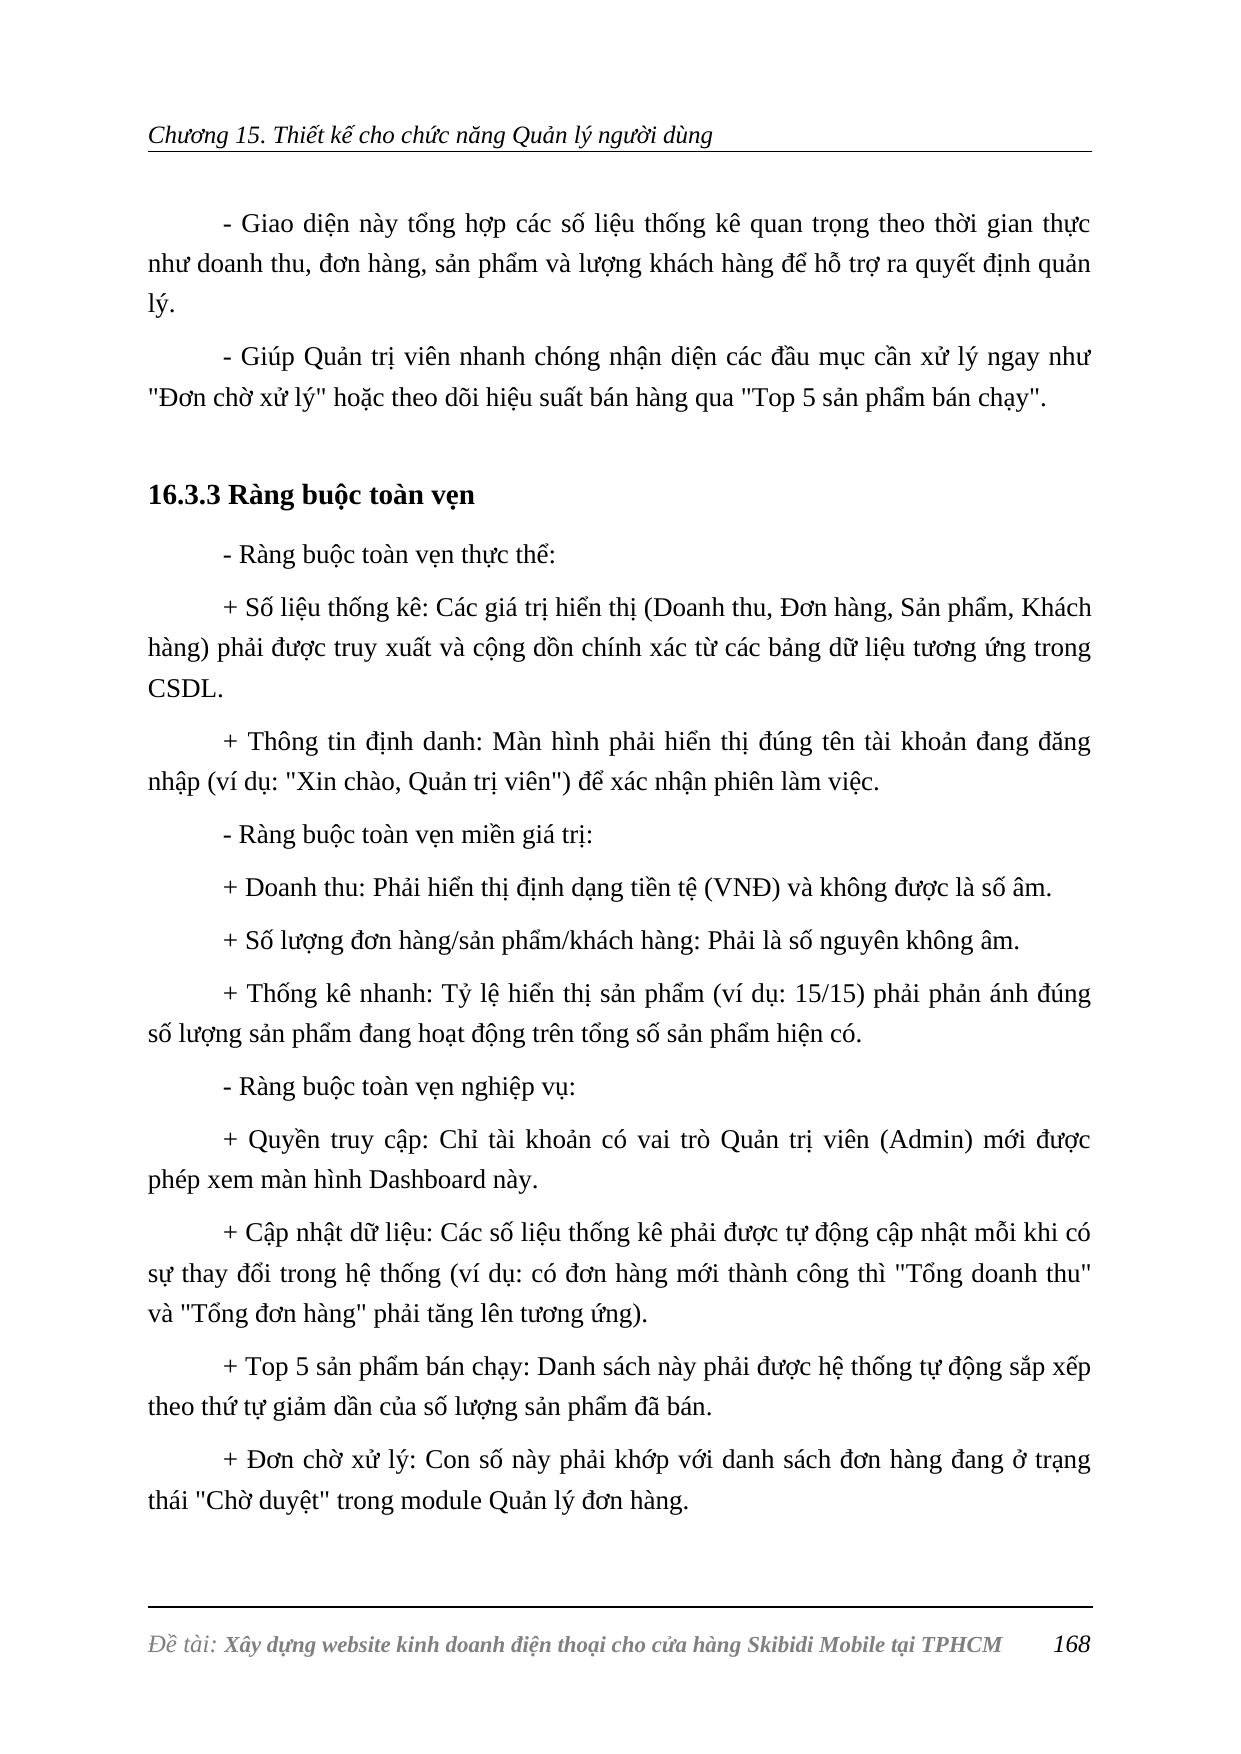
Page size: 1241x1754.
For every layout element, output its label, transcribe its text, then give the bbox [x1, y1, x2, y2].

text + Cập nhật dữ liệu: Các số liệu thống kê phải được tự động cập nhật mỗi khi có sự thay đổi trong hệ thống (ví dụ: có đơn hàng mới thành công thì "Tổng doanh thu" và "Tổng đơn hàng" phải tăng lên tương ứng). [148, 1216, 1092, 1328]
text + Số liệu thống kê: Các giá trị hiển thị (Doanh thu, Đơn hàng, Sản phẩm, Khách hàng) phải được truy xuất và cộng dồn chính xác từ các bảng dữ liệu tương ứng trong CSDL. [148, 591, 1092, 703]
text + Top 5 sản phẩm bán chạy: Danh sách này phải được hệ thống tự động sắp xếp theo thứ tự giảm dần của số lượng sản phẩm đã bán. [148, 1350, 1092, 1422]
text - Giao diện này tổng hợp các số liệu thống kê quan trọng theo thời gian thực như doanh thu, đơn hàng, sản phẩm và lượng khách hàng để hỗ trợ ra quyết định quản lý. [148, 207, 1092, 319]
text + Đơn chờ xử lý: Con số này phải khớp với danh sách đơn hàng đang ở trạng thái "Chờ duyệt" trong module Quản lý đơn hàng. [148, 1443, 1092, 1515]
subtitle Ràng buộc toàn vẹn [148, 471, 1092, 513]
text + Thông tin định danh: Màn hình phải hiển thị đúng tên tài khoản đang đăng nhập (ví dụ: "Xin chào, Quản trị viên") để xác nhận phiên làm việc. [148, 725, 1092, 796]
text + Quyền truy cập: Chỉ tài khoản có vai trò Quản trị viên (Admin) mới được phép xem màn hình Dashboard này. [148, 1123, 1092, 1194]
text - Giúp Quản trị viên nhanh chóng nhận diện các đầu mục cần xử lý ngay như "Đơn chờ xử lý" hoặc theo dõi hiệu suất bán hàng qua "Top 5 sản phẩm bán chạy". [148, 341, 1092, 412]
text - Ràng buộc toàn vẹn miền giá trị: [148, 818, 1092, 849]
text + Doanh thu: Phải hiển thị định dạng tiền tệ (VNĐ) và không được là số âm. [148, 871, 1092, 902]
text - Ràng buộc toàn vẹn nghiệp vụ: [148, 1070, 1092, 1101]
text + Số lượng đơn hàng/sản phẩm/khách hàng: Phải là số nguyên không âm. [148, 924, 1092, 955]
text + Thống kê nhanh: Tỷ lệ hiển thị sản phẩm (ví dụ: 15/15) phải phản ánh đúng số lượng sản phẩm đang hoạt động trên tổng số sản phẩm hiện có. [148, 977, 1092, 1048]
text - Ràng buộc toàn vẹn thực thể: [148, 538, 1092, 569]
